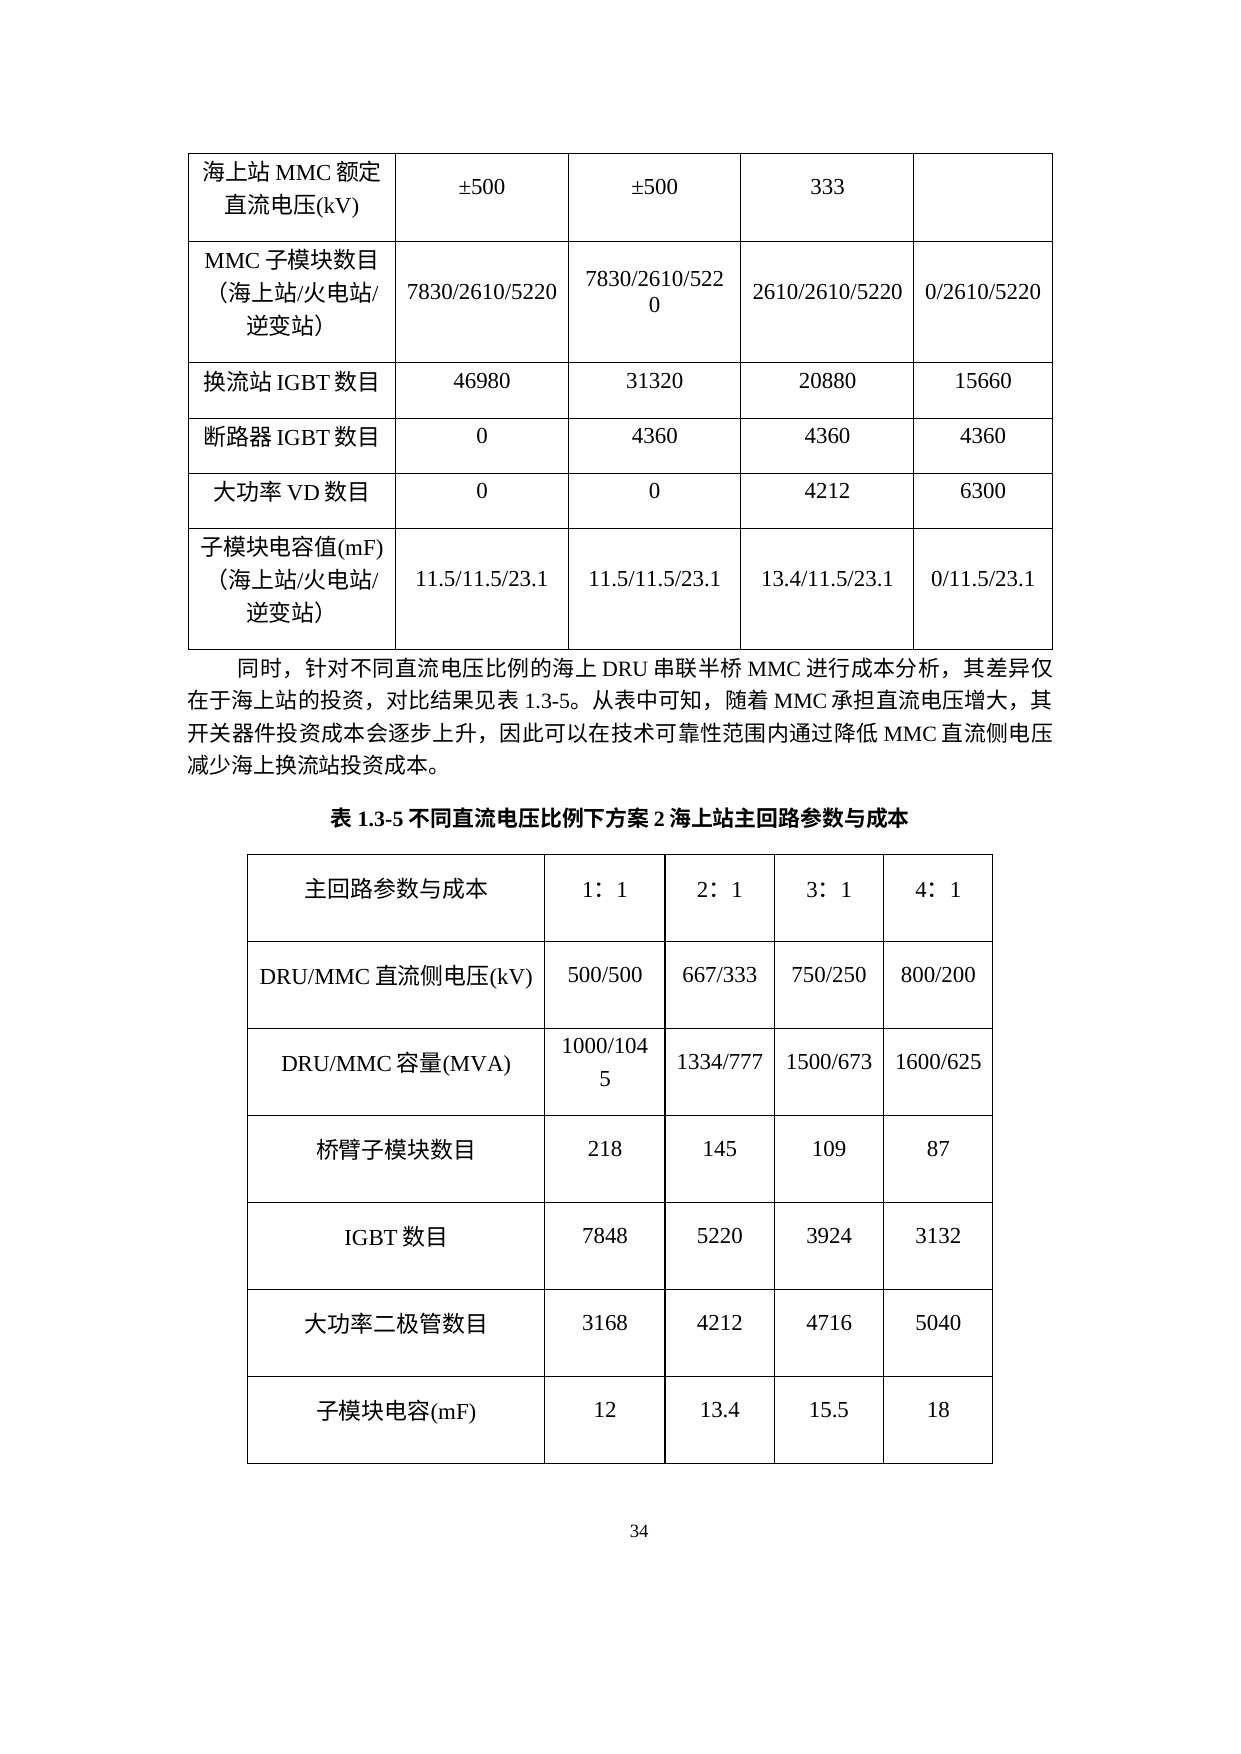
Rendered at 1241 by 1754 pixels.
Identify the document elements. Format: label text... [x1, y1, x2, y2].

table_cell 子模块电容值(mF)（海上站/火电站/逆变站） [189, 529, 395, 649]
table_cell 145 [666, 1116, 774, 1202]
table_cell 4716 [775, 1290, 883, 1376]
table_cell 800/200 [884, 942, 992, 1028]
table_cell 4212 [741, 474, 913, 528]
table_cell 333 [741, 154, 913, 241]
table_cell 桥臂子模块数目 [248, 1116, 544, 1202]
table_cell 13.4/11.5/23.1 [741, 529, 913, 649]
table_cell IGBT数目 [248, 1203, 544, 1289]
table_cell 31320 [569, 363, 740, 417]
table_cell 海上站MMC额定直流电压(kV) [189, 154, 395, 241]
table_cell 13.4 [666, 1377, 774, 1462]
table_cell 0 [569, 474, 740, 528]
table_cell 87 [884, 1116, 992, 1202]
table_cell 500/500 [545, 942, 664, 1028]
table_cell 5220 [666, 1203, 774, 1289]
table_cell 2610/2610/5220 [741, 242, 913, 362]
table_cell 7830/2610/5220 [569, 242, 740, 362]
table_cell 6300 [914, 474, 1052, 528]
table_cell 20880 [741, 363, 913, 417]
table_cell 0 [396, 419, 568, 472]
table_cell 109 [775, 1116, 883, 1202]
table_cell 0/11.5/23.1 [914, 529, 1052, 649]
table_cell 15660 [914, 363, 1052, 417]
table_cell 3168 [545, 1290, 664, 1376]
table_cell 换流站IGBT数目 [189, 363, 395, 417]
table_cell 大功率VD数目 [189, 474, 395, 528]
table_cell 18 [884, 1377, 992, 1462]
table_cell 218 [545, 1116, 664, 1202]
table_cell 1334/777 [666, 1029, 774, 1115]
table_cell 667/333 [666, 942, 774, 1028]
table_cell 1000/1045 [545, 1029, 664, 1115]
table_header 2：1 [666, 855, 774, 941]
table_cell 15.5 [775, 1377, 883, 1462]
table_cell 11.5/11.5/23.1 [569, 529, 740, 649]
table_cell ±500 [396, 154, 568, 241]
table_cell 3132 [884, 1203, 992, 1289]
table_cell 断路器IGBT数目 [189, 419, 395, 472]
table_cell MMC子模块数目（海上站/火电站/逆变站） [189, 242, 395, 362]
table_header 1：1 [545, 855, 664, 941]
table_cell 12 [545, 1377, 664, 1462]
table_cell DRU/MMC直流侧电压(kV) [248, 942, 544, 1028]
table_cell 0/2610/5220 [914, 242, 1052, 362]
table_cell 5040 [884, 1290, 992, 1376]
table_header 主回路参数与成本 [248, 855, 544, 941]
table_cell 7848 [545, 1203, 664, 1289]
table_cell 11.5/11.5/23.1 [396, 529, 568, 649]
table_cell 46980 [396, 363, 568, 417]
table_cell 4212 [666, 1290, 774, 1376]
table_cell [914, 154, 1052, 241]
table_cell ±500 [569, 154, 740, 241]
table_cell 3924 [775, 1203, 883, 1289]
table_cell DRU/MMC容量(MVA) [248, 1029, 544, 1115]
table_cell 750/250 [775, 942, 883, 1028]
table_cell 4360 [569, 419, 740, 472]
table_cell 0 [396, 474, 568, 528]
table_header 4：1 [884, 855, 992, 941]
table_cell 4360 [741, 419, 913, 472]
table_header 3：1 [775, 855, 883, 941]
table_cell 7830/2610/5220 [396, 242, 568, 362]
table_cell 4360 [914, 419, 1052, 472]
table_cell 1500/673 [775, 1029, 883, 1115]
table_cell 子模块电容(mF) [248, 1377, 544, 1462]
table_cell 1600/625 [884, 1029, 992, 1115]
table_cell 大功率二极管数目 [248, 1290, 544, 1376]
